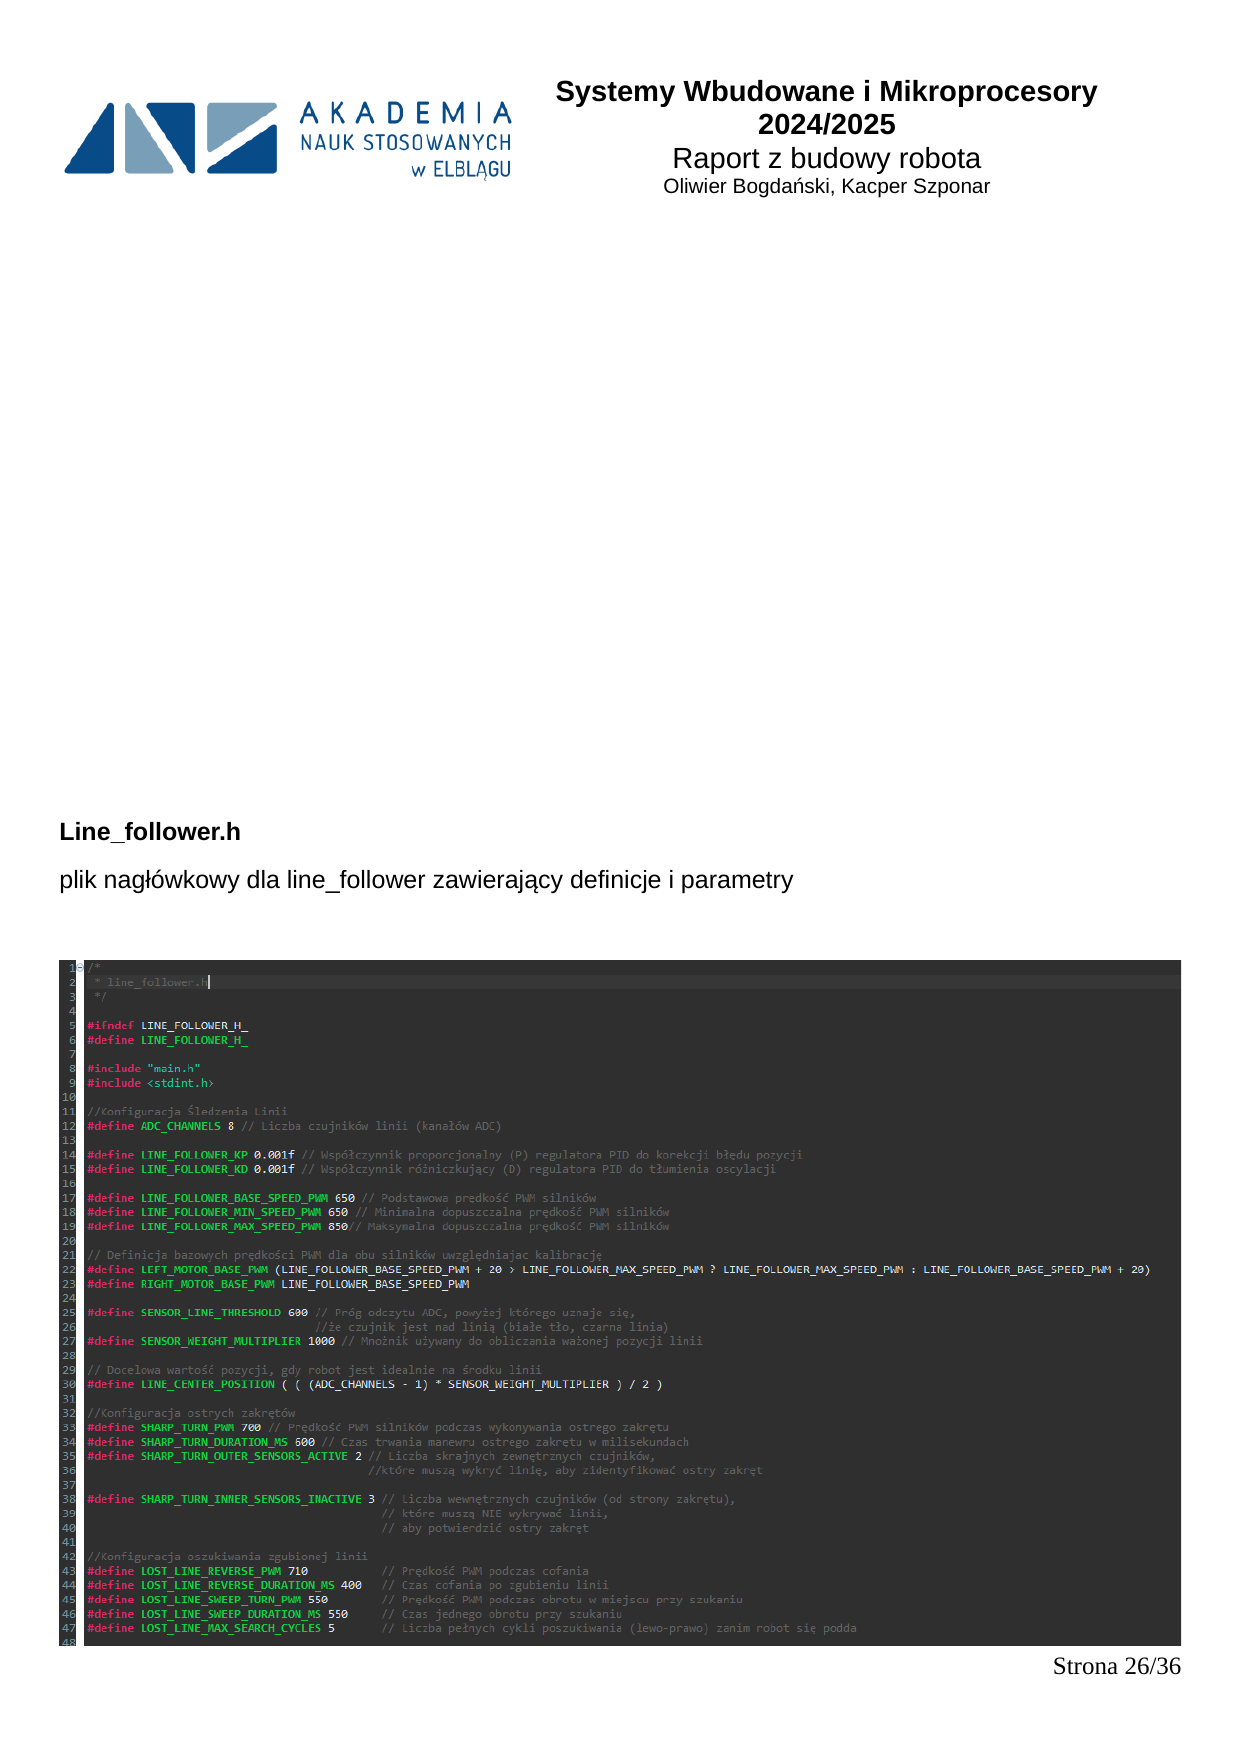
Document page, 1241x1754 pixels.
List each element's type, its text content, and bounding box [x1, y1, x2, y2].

text plik nagłówkowy dla line_follower zawierający definicje i parametry [59, 865, 1181, 893]
picture [63, 100, 515, 181]
picture [59, 960, 1182, 1646]
text Line_follower.h [59, 817, 1181, 846]
